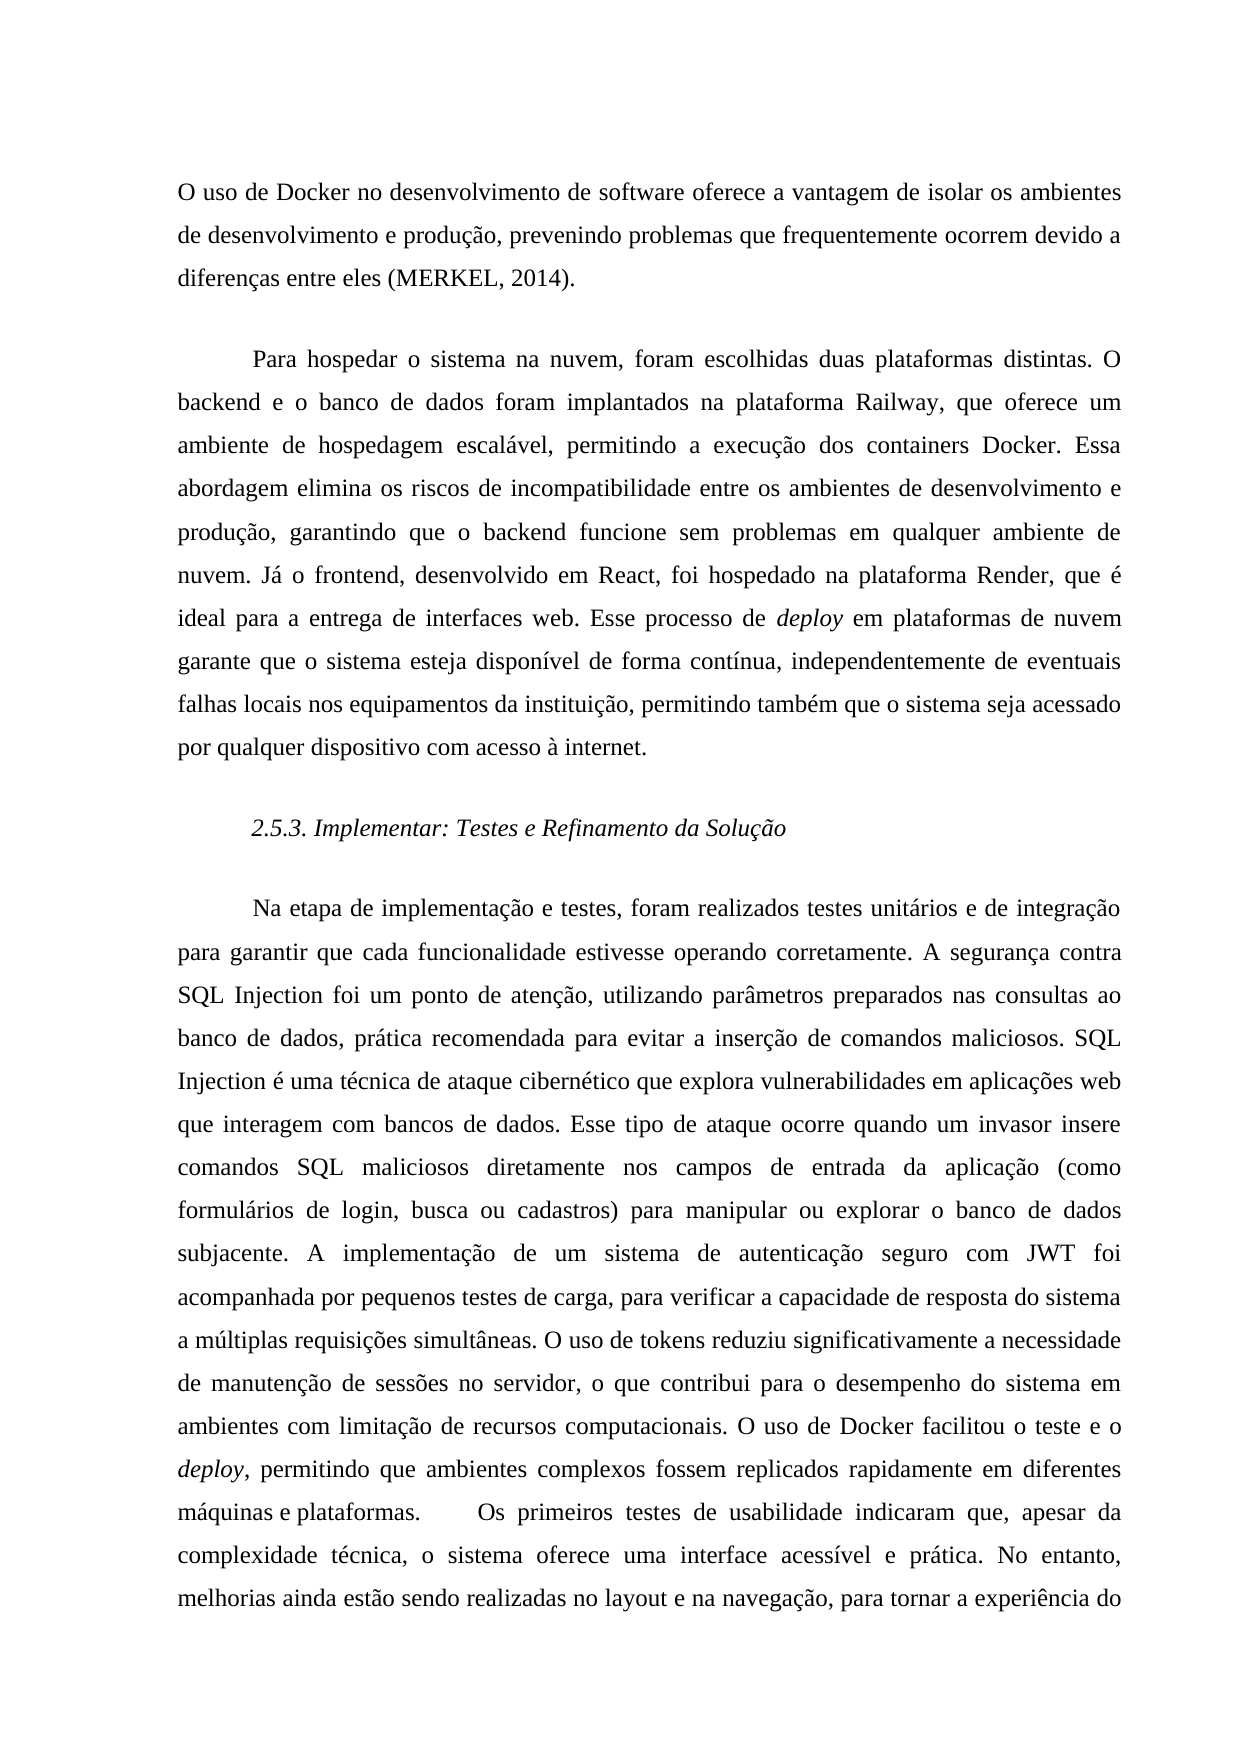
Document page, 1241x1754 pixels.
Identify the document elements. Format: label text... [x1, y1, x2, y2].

text 2.5.3. Implementar: Testes e Refinamento da Solução [251, 813, 1122, 842]
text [177, 893, 1122, 1612]
text Para hospedar o sistema na nuvem, foram escolhidas duas plataformas distintas. O backend e o banco de dados foram implantados na plataforma Railway, que oferece um ambiente de hospedagem escalável, permitindo a execução dos containers Docker. Essa abordagem elimina os riscos de incompatibilidade entre os ambientes de desenvolvimento e produção, garantindo que o backend funcione sem problemas em qualquer ambiente de nuvem. Já o frontend, desenvolvido em React, foi hospedado na plataforma Render, que é ideal para a entrega de interfaces web. Esse processo de deploy em plataformas de nuvem garante que o sistema esteja disponível de forma contínua, independentemente de eventuais falhas locais nos equipamentos da instituição, permitindo também que o sistema seja acessado por qualquer dispositivo com acesso à internet. [177, 344, 1122, 761]
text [177, 177, 1122, 292]
